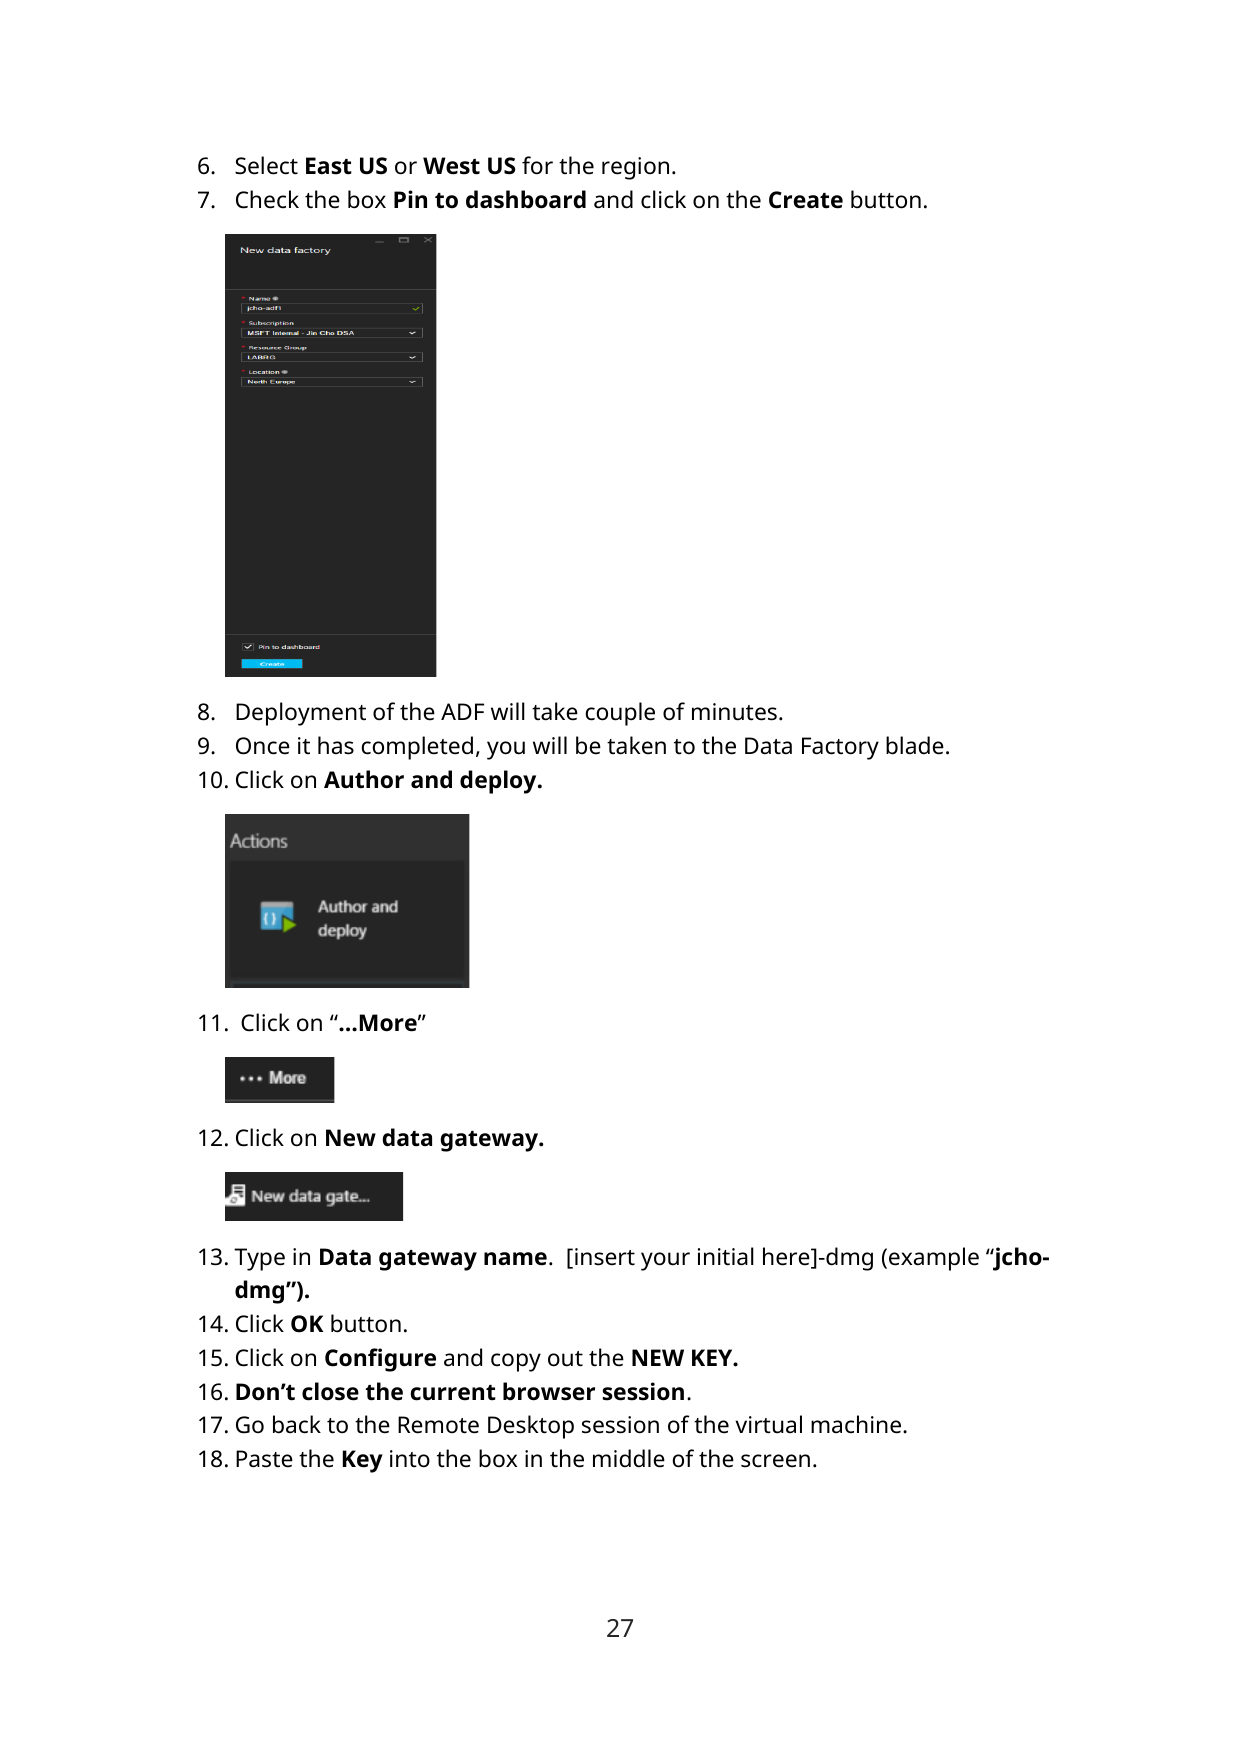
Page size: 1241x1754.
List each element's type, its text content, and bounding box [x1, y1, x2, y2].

picture [225, 1057, 335, 1103]
list Once it has completed, you will be taken to the Data Factory blade. [197, 730, 1090, 761]
list Click on New data gateway. [197, 1122, 1090, 1153]
list Paste the Key into the box in the middle of the screen. [197, 1443, 1090, 1474]
list Select East US or West US for the region. [197, 150, 1090, 181]
list Click on Configure and copy out the NEW KEY. [197, 1342, 1090, 1373]
list Click OK button. [197, 1308, 1090, 1339]
list Don’t close the current browser session. [197, 1375, 1090, 1407]
picture [225, 234, 437, 677]
list Click on Author and deploy. [197, 764, 1090, 795]
list Click on “…More” [197, 1007, 1090, 1038]
picture [225, 814, 470, 988]
list Deployment of the ADF will take couple of minutes. [197, 696, 1090, 727]
picture [225, 1172, 404, 1221]
list Go back to the Remote Desktop session of the virtual machine. [197, 1409, 1090, 1440]
list Check the box Pin to dashboard and click on the Create button. [197, 184, 1090, 215]
list Type in Data gateway name. [insert your initial here]-dmg (example “jcho-dmg”). [197, 1240, 1090, 1305]
